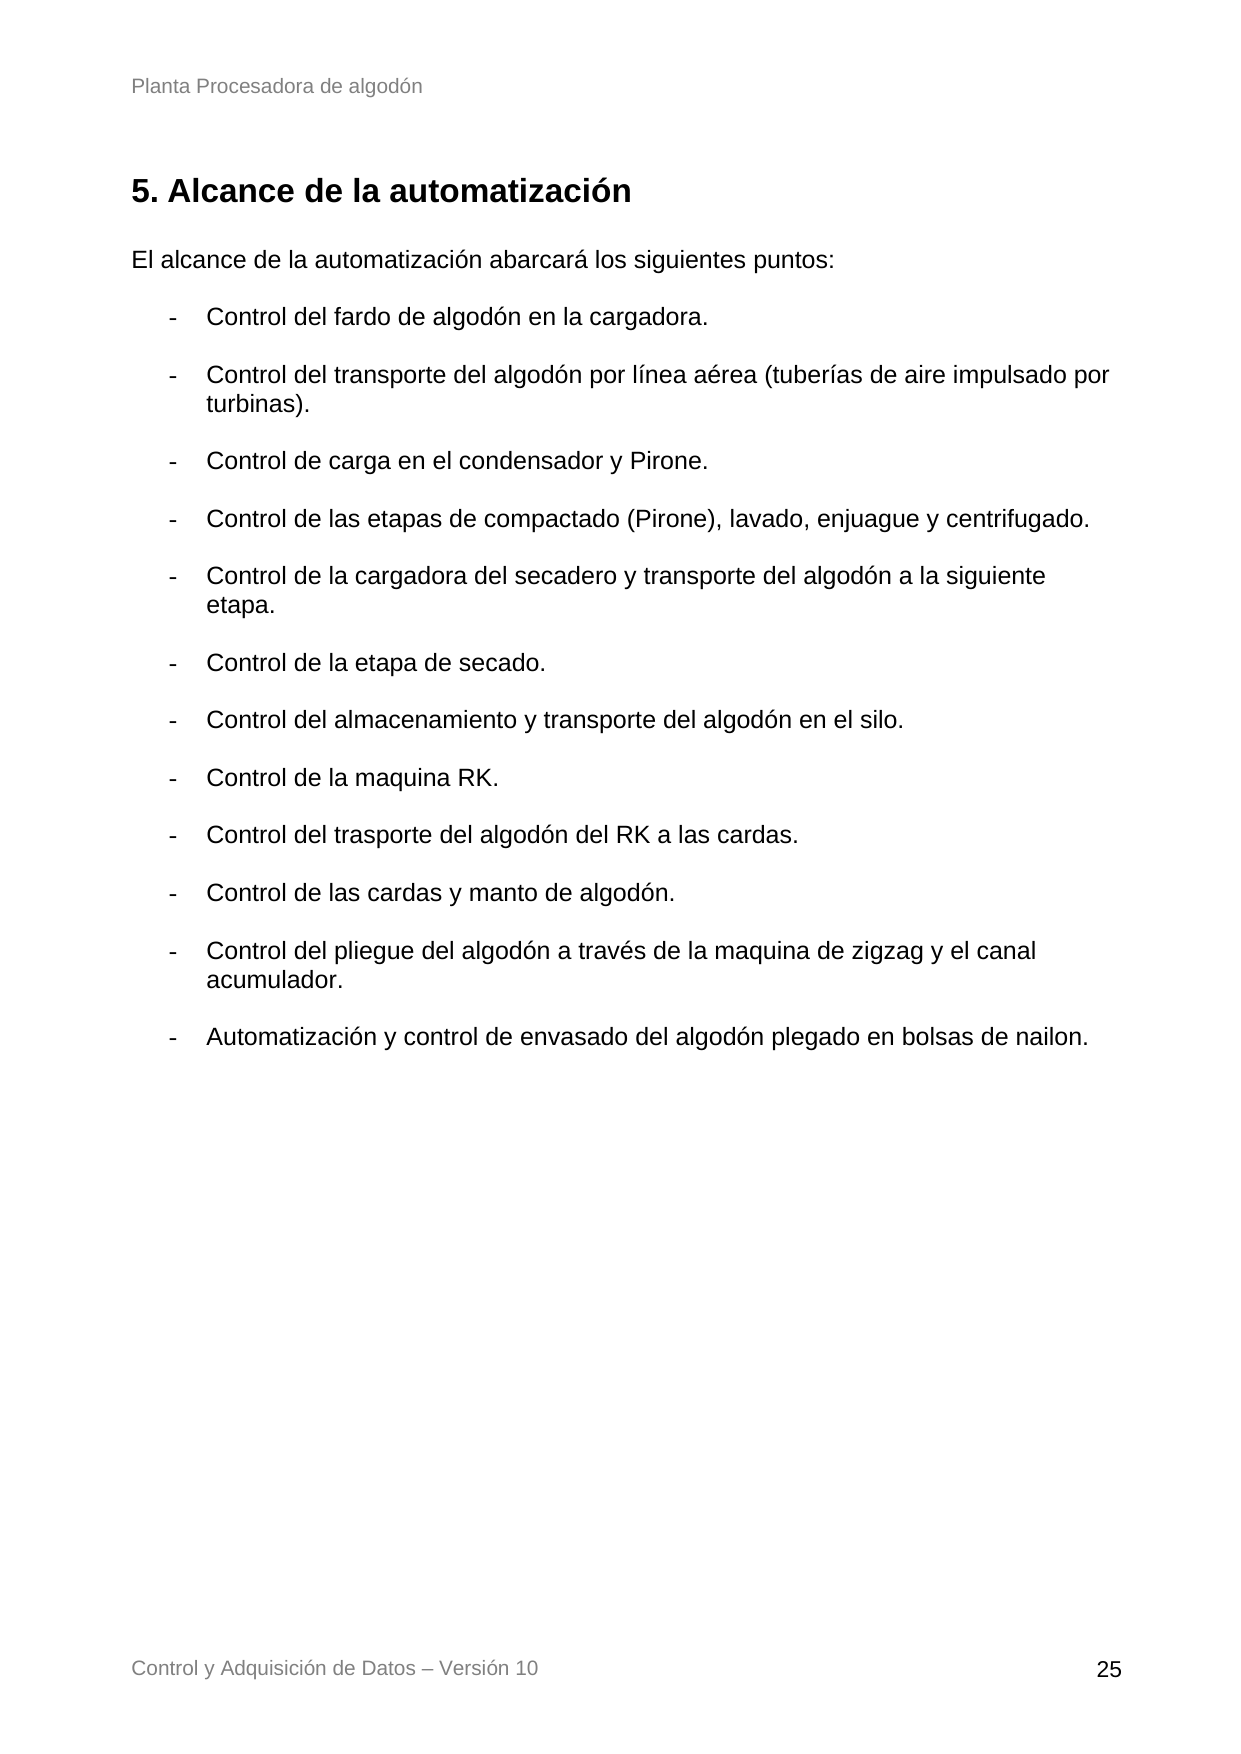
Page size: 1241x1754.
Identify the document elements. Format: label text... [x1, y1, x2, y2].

list Control de la maquina RK. [169, 763, 1122, 792]
list Control de la cargadora del secadero y transporte del algodón a la siguiente etapa. [169, 561, 1122, 619]
list Control del fardo de algodón en la cargadora. [169, 302, 1122, 331]
list Control del transporte del algodón por línea aérea (tuberías de aire impulsado por turbinas). [169, 360, 1122, 417]
list Control del pliegue del algodón a través de la maquina de zigzag y el canal acumulador. [169, 936, 1122, 993]
list Automatización y control de envasado del algodón plegado en bolsas de nailon. [169, 1022, 1122, 1051]
subtitle 5. Alcance de la automatización [131, 171, 1122, 210]
list Control de las etapas de compactado (Pirone), lavado, enjuague y centrifugado. [169, 504, 1122, 533]
list Control de la etapa de secado. [169, 648, 1122, 677]
list Control del trasporte del algodón del RK a las cardas. [169, 821, 1122, 849]
text El alcance de la automatización abarcará los siguientes puntos: [131, 245, 1122, 273]
list Control de las cardas y manto de algodón. [169, 878, 1122, 907]
list Control del almacenamiento y transporte del algodón en el silo. [169, 705, 1122, 734]
list Control de carga en el condensador y Pirone. [169, 446, 1122, 475]
